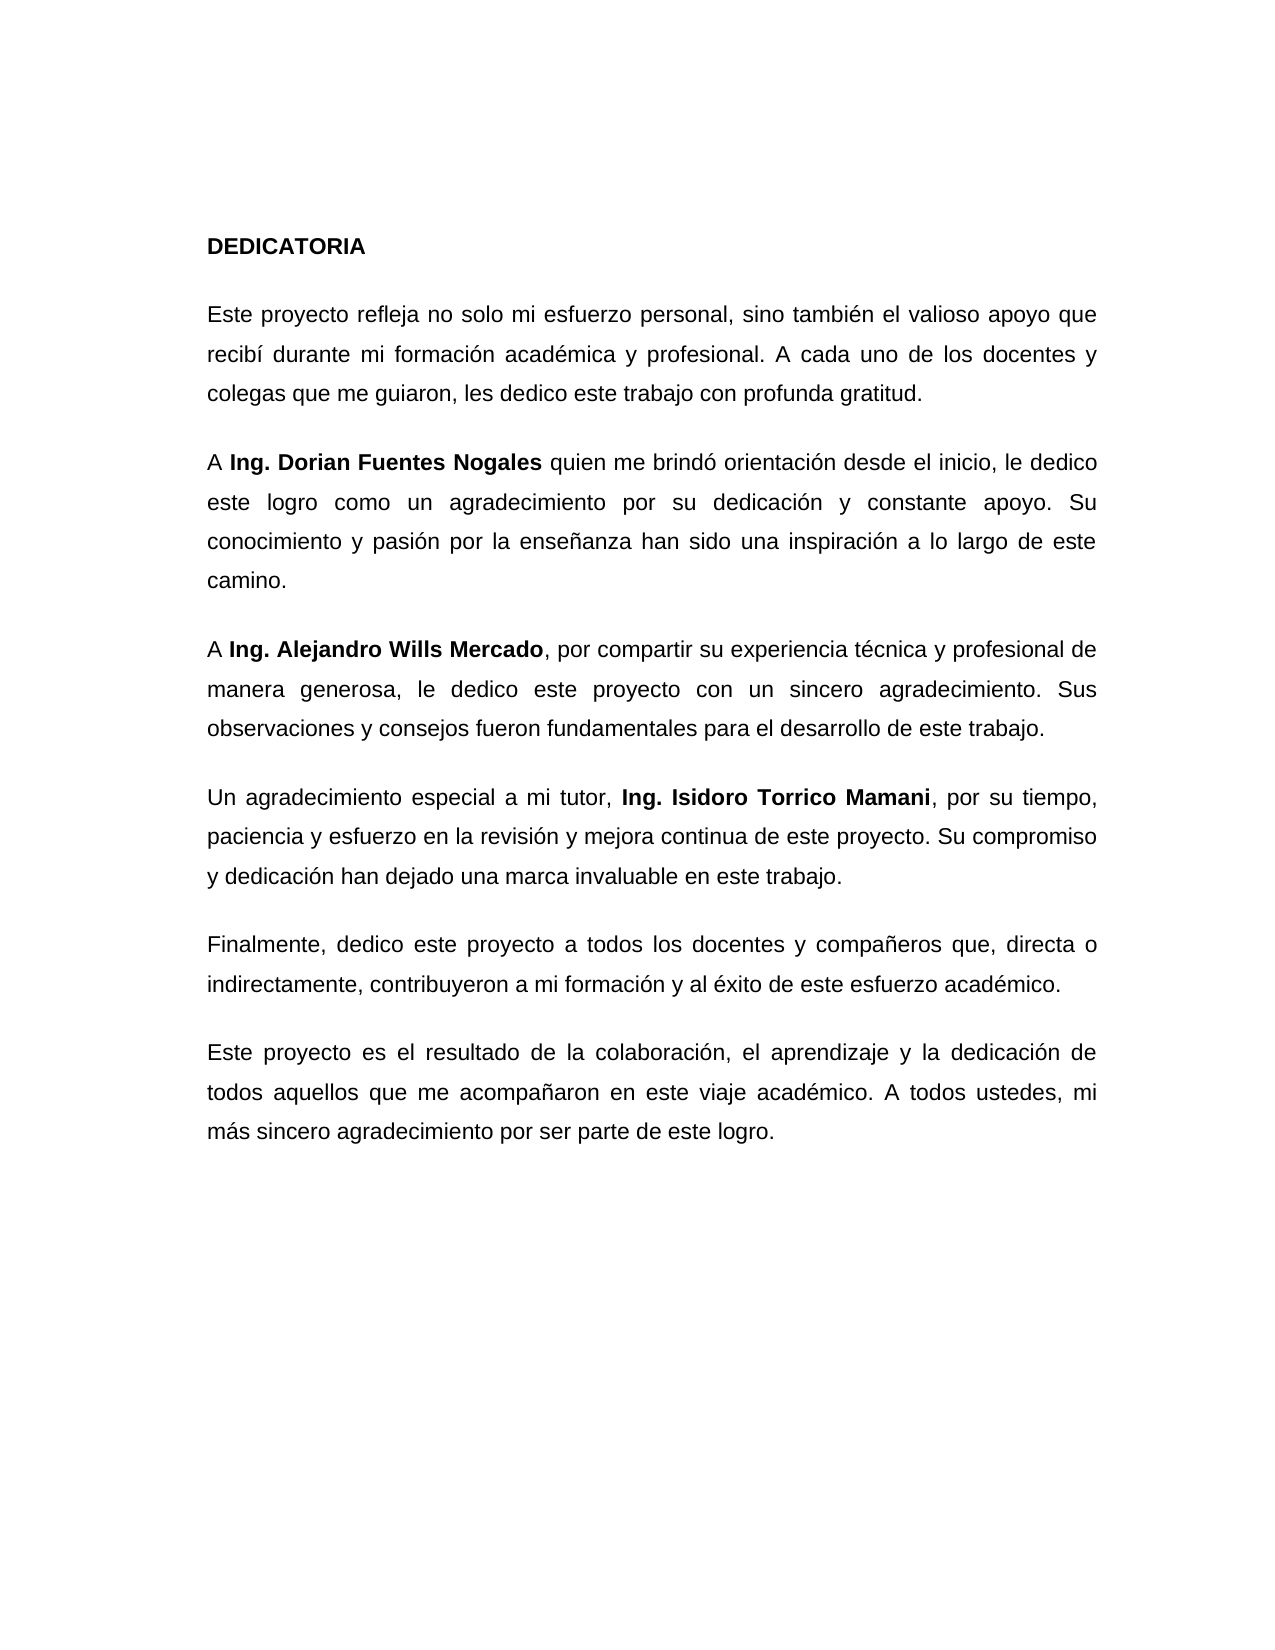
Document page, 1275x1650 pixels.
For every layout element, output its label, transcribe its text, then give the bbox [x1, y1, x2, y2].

text Este proyecto refleja no solo mi esfuerzo personal, sino también el valioso apoyo que recibí durante mi formación académica y profesional. A cada uno de los docentes y colegas que me guiaron, les dedico este trabajo con profunda gratitud. [207, 301, 1098, 407]
text DEDICATORIA [207, 233, 1098, 259]
text A Ing. Dorian Fuentes Nogales quien me brindó orientación desde el inicio, le dedico este logro como un agradecimiento por su dedicación y constante apoyo. Su conocimiento y pasión por la enseñanza han sido una inspiración a lo largo de este camino. [207, 449, 1098, 594]
text A Ing. Alejandro Wills Mercado, por compartir su experiencia técnica y profesional de manera generosa, le dedico este proyecto con un sincero agradecimiento. Sus observaciones y consejos fueron fundamentales para el desarrollo de este trabajo. [207, 636, 1098, 741]
text Un agradecimiento especial a mi tutor, Ing. Isidoro Torrico Mamani, por su tiempo, paciencia y esfuerzo en la revisión y mejora continua de este proyecto. Su compromiso y dedicación han dejado una marca invaluable en este trabajo. [207, 784, 1098, 889]
text Finalmente, dedico este proyecto a todos los docentes y compañeros que, directa o indirectamente, contribuyeron a mi formación y al éxito de este esfuerzo académico. [207, 931, 1098, 997]
text Este proyecto es el resultado de la colaboración, el aprendizaje y la dedicación de todos aquellos que me acompañaron en este viaje académico. A todos ustedes, mi más sincero agradecimiento por ser parte de este logro. [207, 1039, 1098, 1145]
